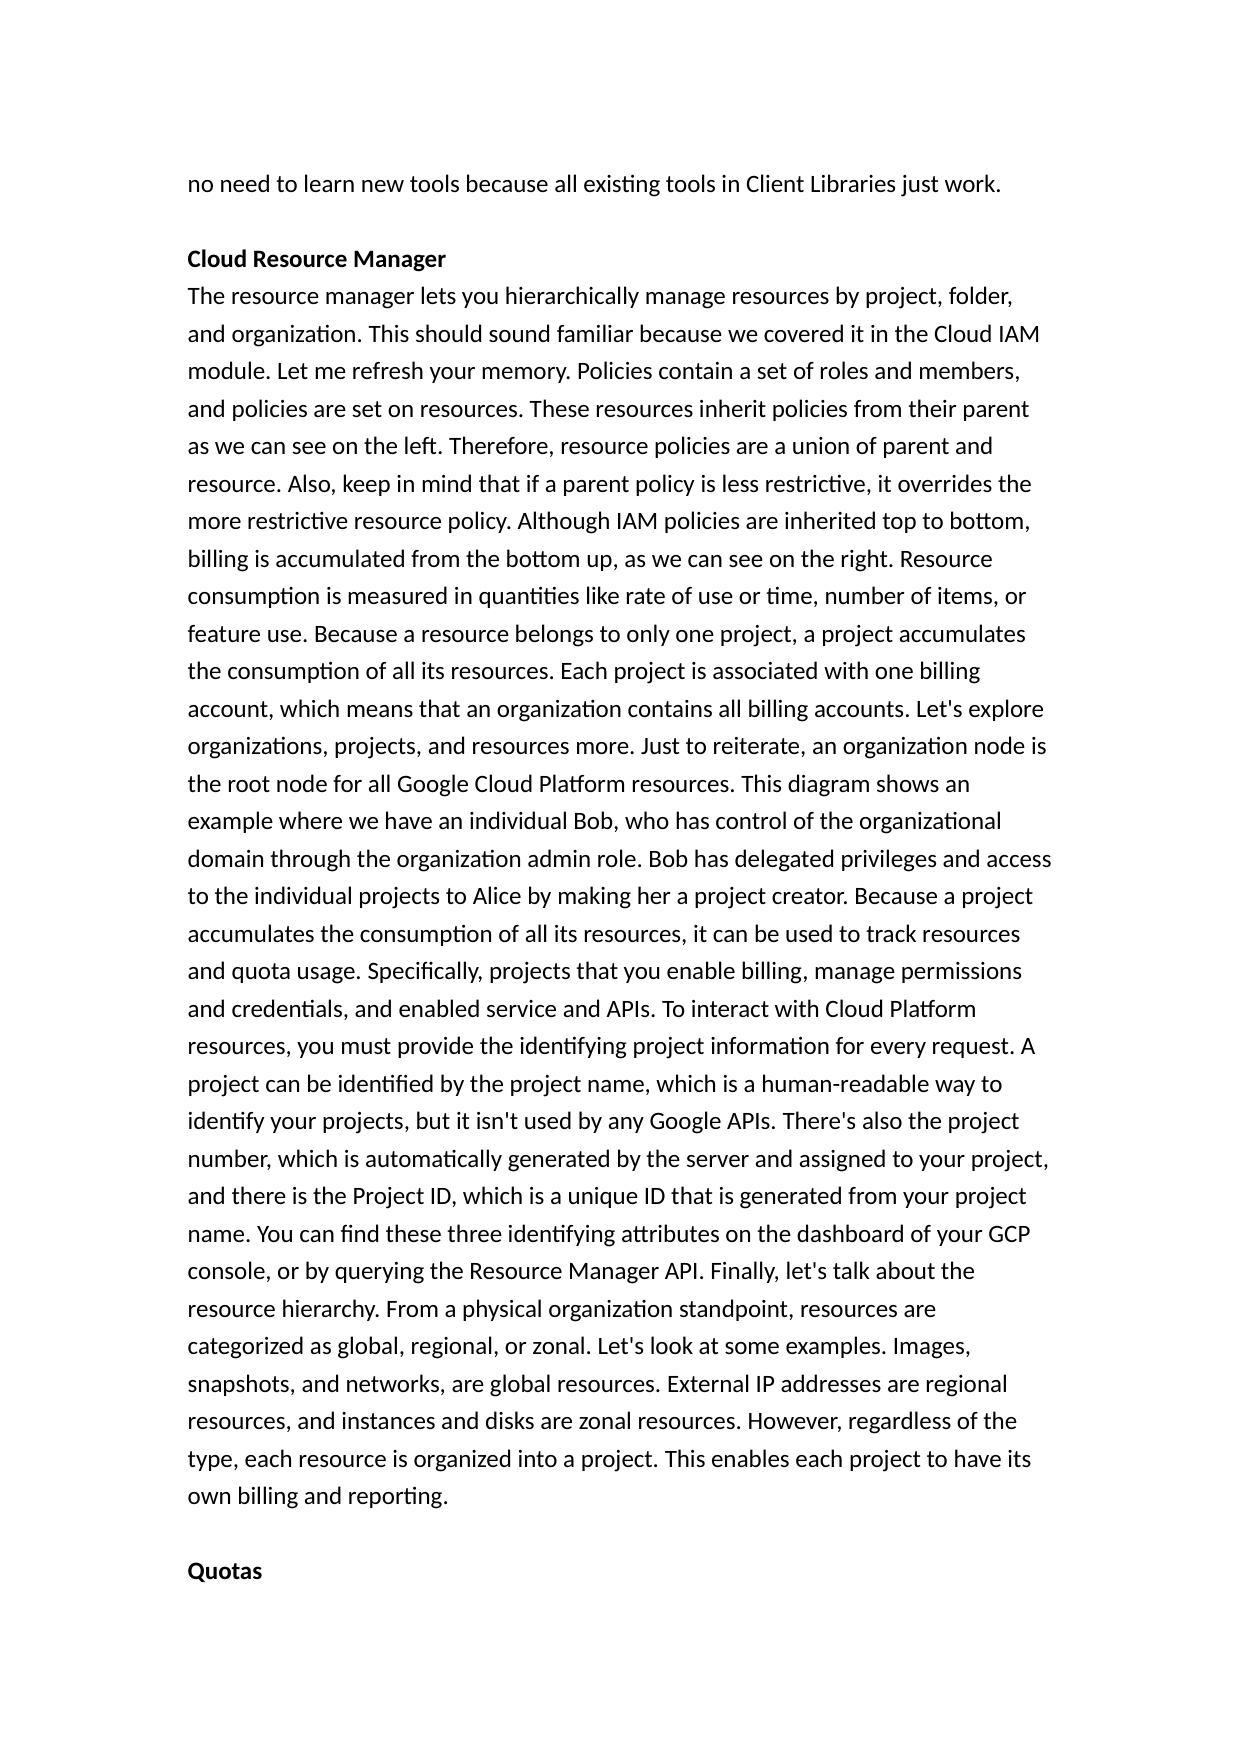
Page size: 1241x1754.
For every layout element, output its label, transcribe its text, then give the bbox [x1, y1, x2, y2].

text Quotas [187, 1552, 1053, 1589]
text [187, 164, 1053, 202]
text Cloud Resource Manager [187, 239, 1053, 277]
text The resource manager lets you hierarchically manage resources by project, folder, and organization. This should sound familiar because we covered it in the Cloud IAM module. Let me refresh your memory. Policies contain a set of roles and members, and policies are set on resources. These resources inherit policies from their parent as we can see on the left. Therefore, resource policies are a union of parent and resource. Also, keep in mind that if a parent policy is less restrictive, it overrides the more restrictive resource policy. Although IAM policies are inherited top to bottom, billing is accumulated from the bottom up, as we can see on the right. Resource consumption is measured in quantities like rate of use or time, number of items, or feature use. Because a resource belongs to only one project, a project accumulates the consumption of all its resources. Each project is associated with one billing account, which means that an organization contains all billing accounts. Let's explore organizations, projects, and resources more. Just to reiterate, an organization node is the root node for all Google Cloud Platform resources. This diagram shows an example where we have an individual Bob, who has control of the organizational domain through the organization admin role. Bob has delegated privileges and access to the individual projects to Alice by making her a project creator. Because a project accumulates the consumption of all its resources, it can be used to track resources and quota usage. Specifically, projects that you enable billing, manage permissions and credentials, and enabled service and APIs. To interact with Cloud Platform resources, you must provide the identifying project information for every request. A project can be identified by the project name, which is a human-readable way to identify your projects, but it isn't used by any Google APIs. There's also the project number, which is automatically generated by the server and assigned to your project, and there is the Project ID, which is a unique ID that is generated from your project name. You can find these three identifying attributes on the dashboard of your GCP console, or by querying the Resource Manager API. Finally, let's talk about the resource hierarchy. From a physical organization standpoint, resources are categorized as global, regional, or zonal. Let's look at some examples. Images, snapshots, and networks, are global resources. External IP addresses are regional resources, and instances and disks are zonal resources. However, regardless of the type, each resource is organized into a project. This enables each project to have its own billing and reporting. [187, 277, 1053, 1514]
